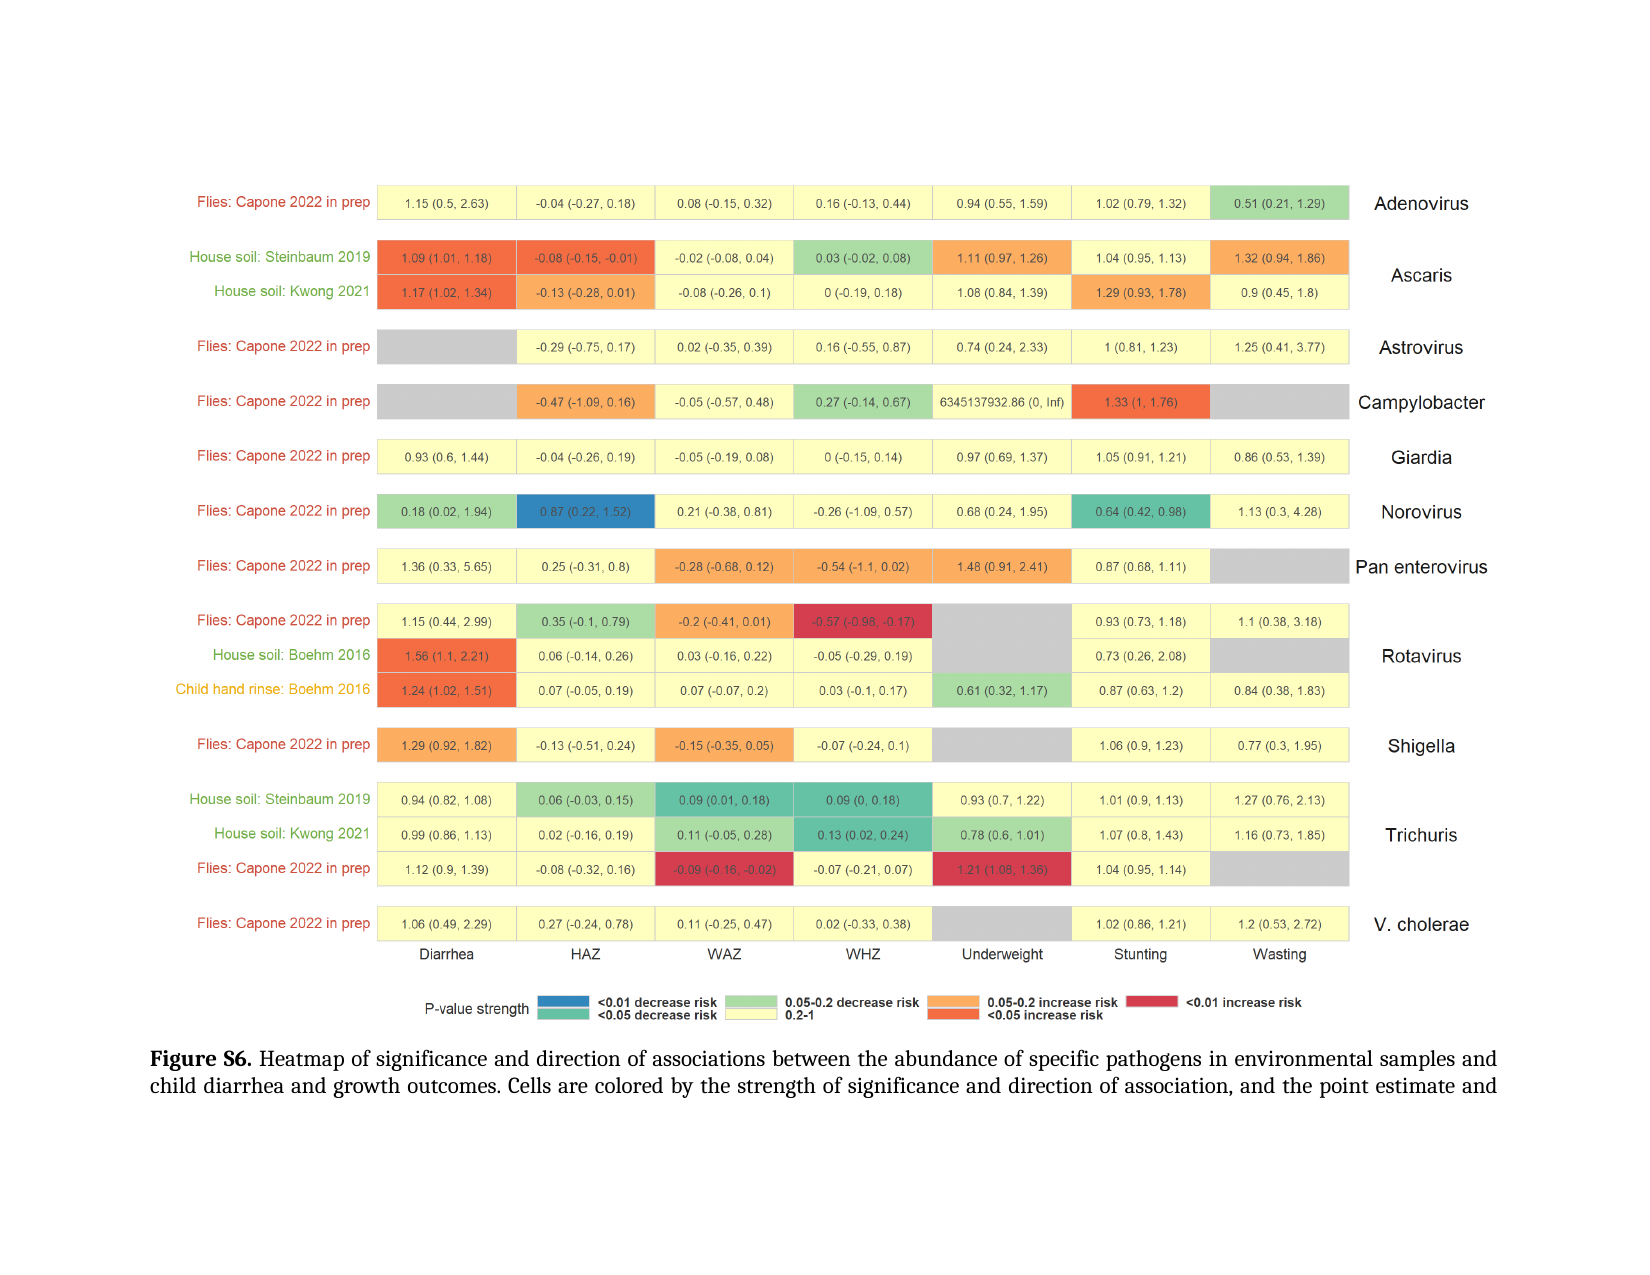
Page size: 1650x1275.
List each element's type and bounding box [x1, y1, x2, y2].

text [150, 1045, 1500, 1099]
picture [150, 150, 1500, 1028]
